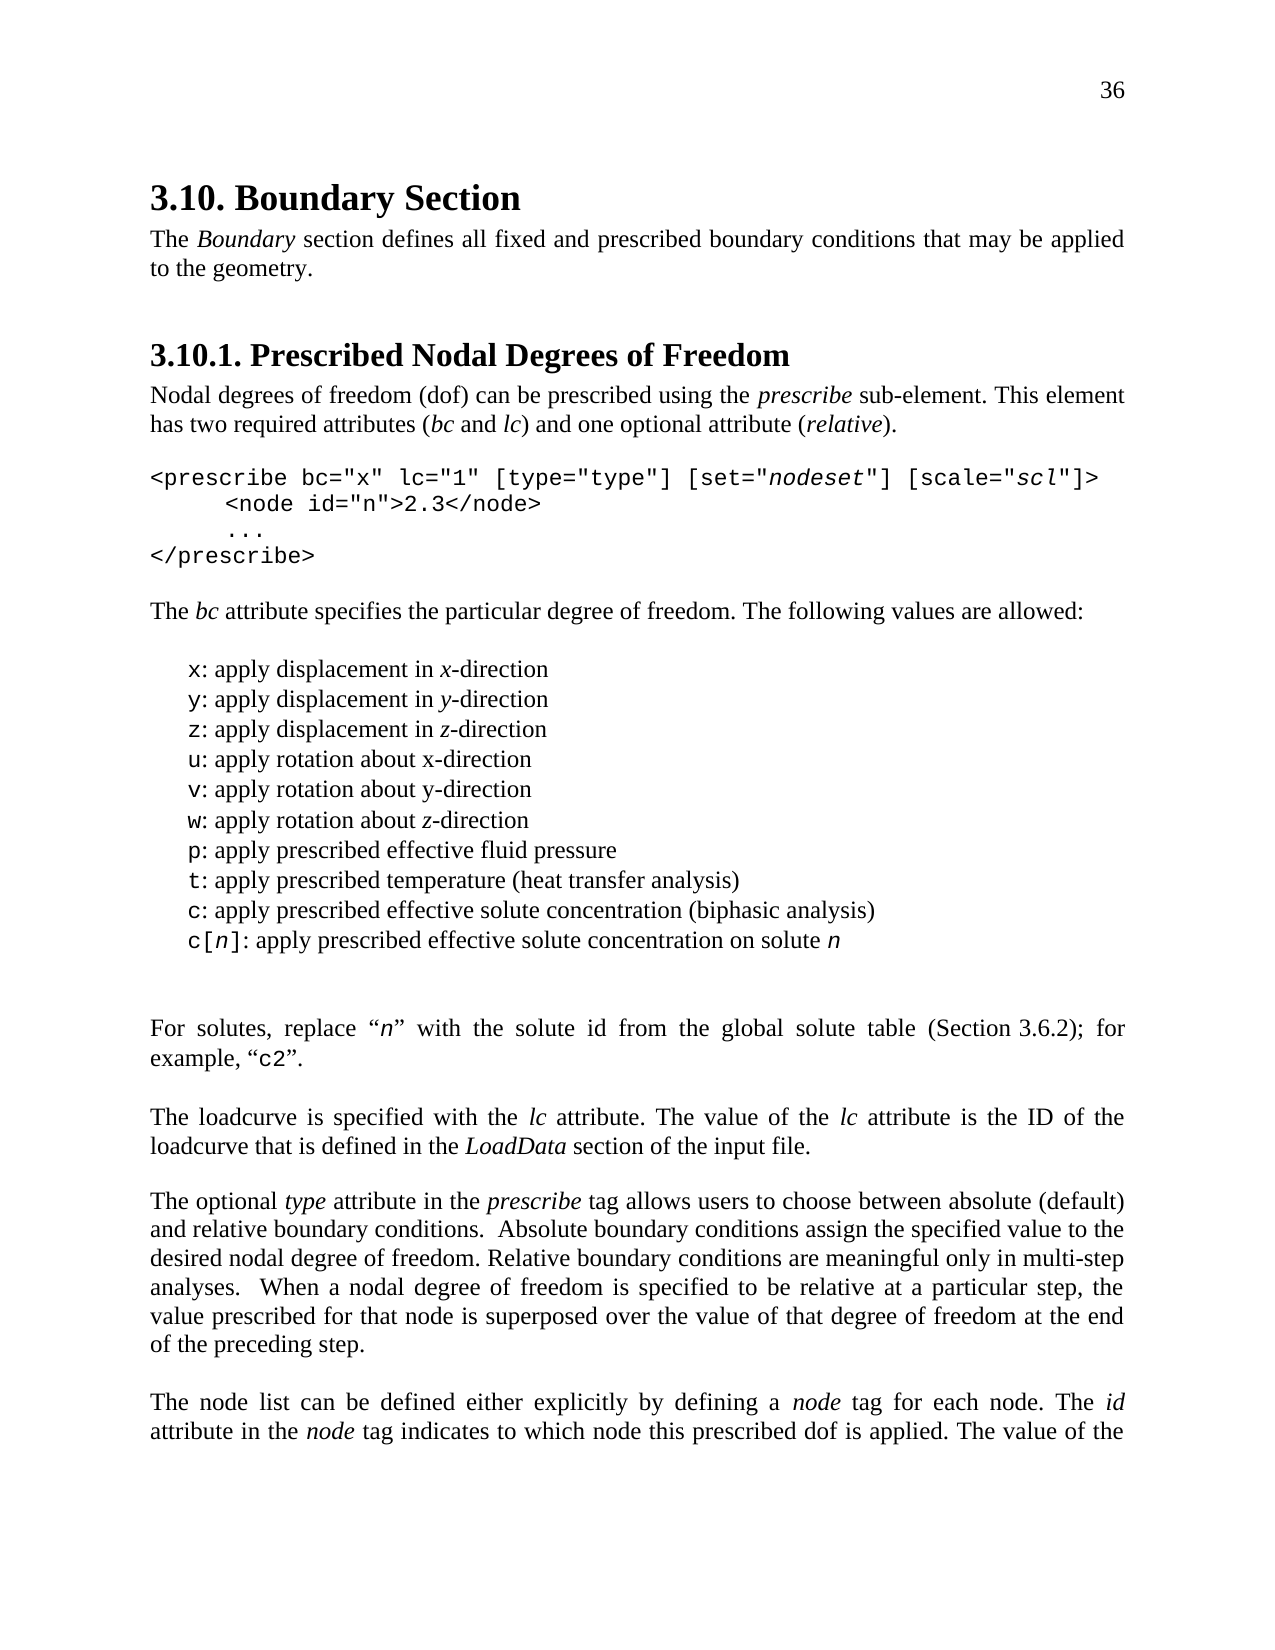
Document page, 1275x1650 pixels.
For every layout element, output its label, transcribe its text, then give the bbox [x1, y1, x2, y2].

text p: apply prescribed effective fluid pressure [187, 835, 1125, 865]
text c: apply prescribed effective solute concentration (biphasic analysis) [187, 895, 1125, 926]
text y: apply displacement in y-direction [187, 684, 1125, 714]
text Nodal degrees of freedom (dof) can be prescribed using the prescribe sub-element. This element has two required attributes (bc and lc) and one optional attribute (relative). [150, 380, 1125, 438]
text ... [150, 518, 1125, 544]
text </prescribe> [150, 544, 1125, 570]
text z: apply displacement in z-direction [187, 714, 1125, 744]
text c[n]: apply prescribed effective solute concentration on solute n [187, 926, 1125, 956]
text <node id="n">2.3</node> [150, 492, 1125, 518]
text t: apply prescribed temperature (heat transfer analysis) [187, 865, 1125, 895]
text The optional type attribute in the prescribe tag allows users to choose between absolute (default) and relative boundary conditions. Absolute boundary conditions assign the specified value to the desired nodal degree of freedom. Relative boundary conditions are meaningful only in multi-step analyses. When a nodal degree of freedom is specified to be relative at a particular step, the value prescribed for that node is superposed over the value of that degree of freedom at the end of the preceding step. [150, 1186, 1125, 1358]
text The loadcurve is specified with the lc attribute. The value of the lc attribute is the ID of the loadcurve that is defined in the LoadData section of the input file. [150, 1102, 1125, 1160]
text w: apply rotation about z-direction [187, 805, 1125, 835]
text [150, 1387, 1125, 1444]
subtitle Boundary Section [150, 175, 1125, 218]
text For solutes, replace “n” with the solute id from the global solute table (Section ); for example, “c2”. [150, 1013, 1125, 1074]
text u: apply rotation about x-direction [187, 744, 1125, 774]
text <prescribe bc="x" lc="1" [type="type"] [set="nodeset"] [scale="scl"]> [150, 466, 1125, 492]
text The bc attribute specifies the particular degree of freedom. The following values are allowed: [150, 596, 1125, 625]
text v: apply rotation about y-direction [187, 774, 1125, 805]
subtitle Prescribed Nodal Degrees of Freedom [150, 336, 1125, 374]
text The Boundary section defines all fixed and prescribed boundary conditions that may be applied to the geometry. [150, 224, 1125, 282]
text x: apply displacement in x-direction [187, 654, 1125, 684]
